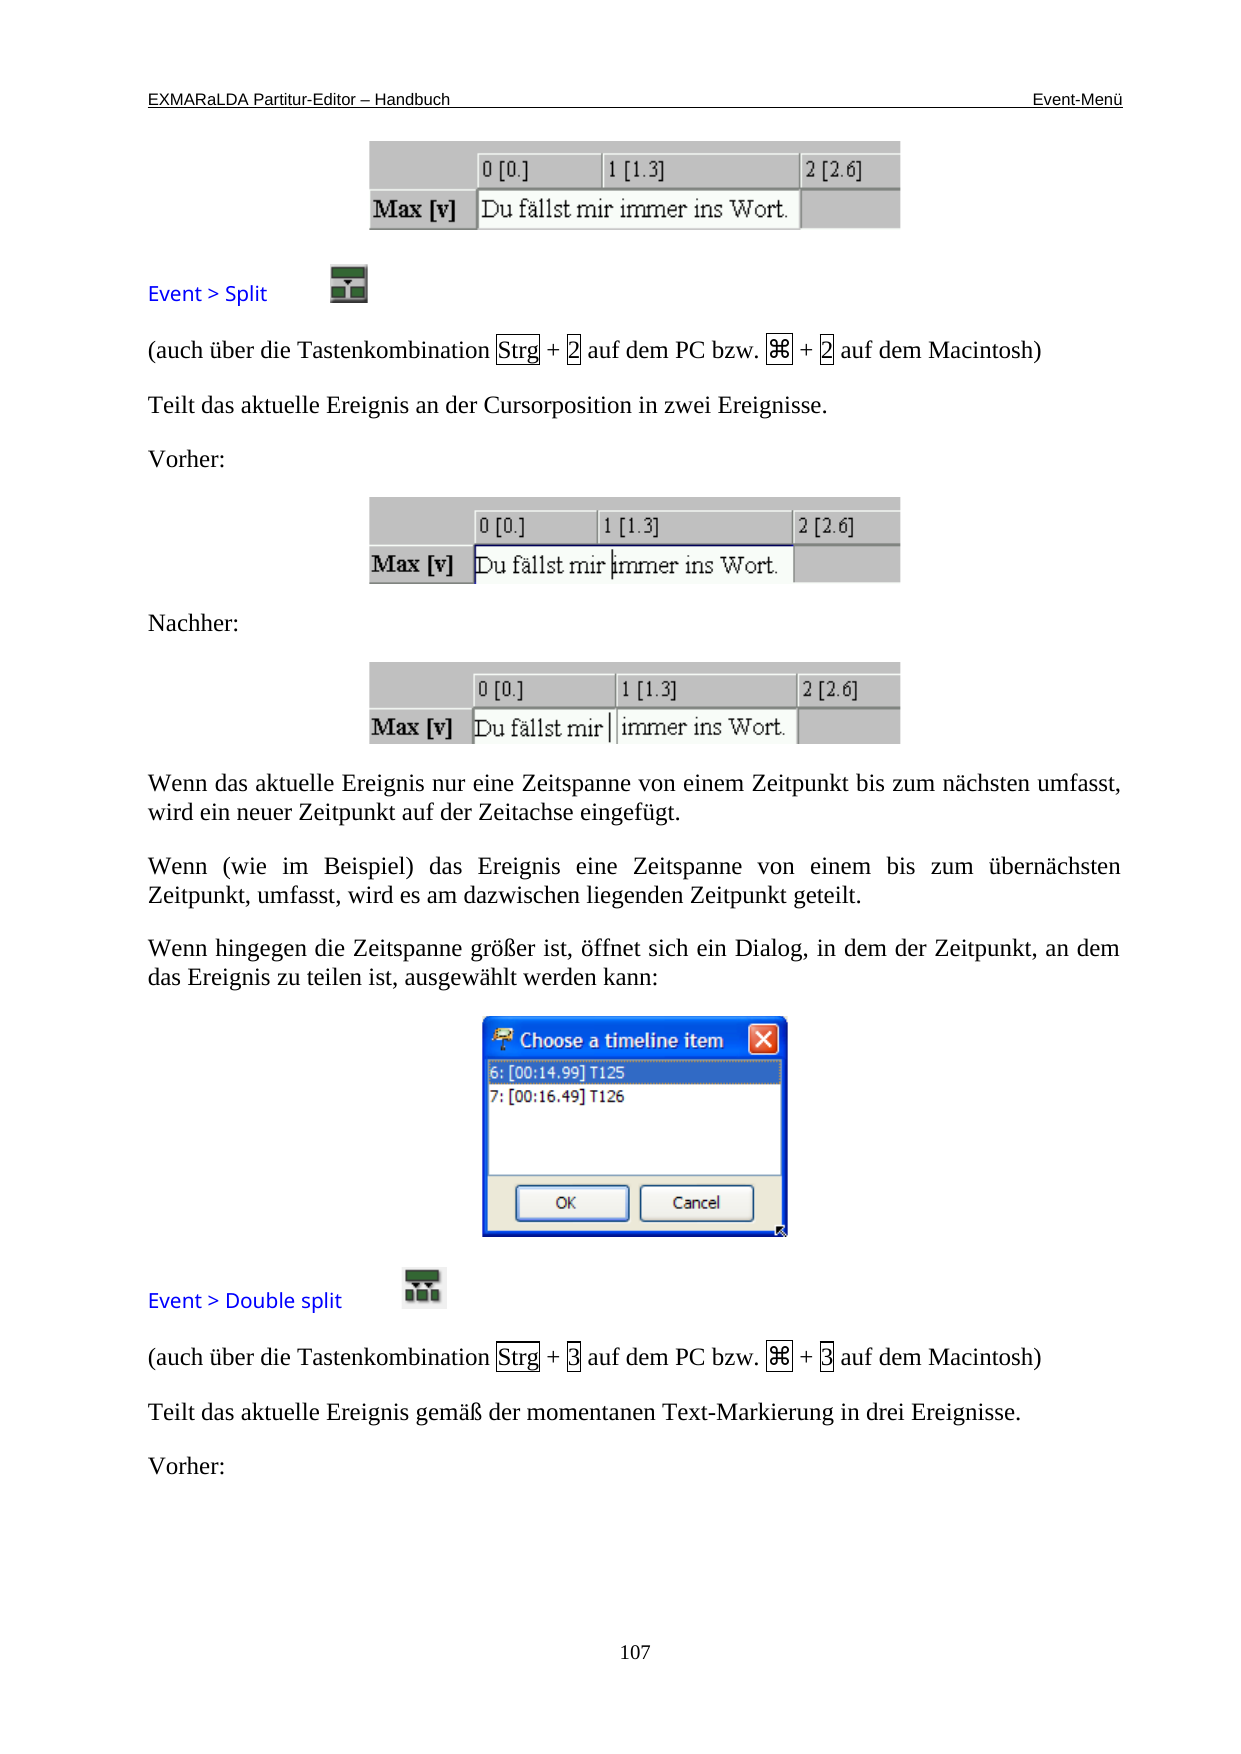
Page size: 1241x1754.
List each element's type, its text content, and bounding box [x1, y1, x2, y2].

picture [369, 497, 901, 584]
text (auch über die Tastenkombination Strg + 3 auf dem PC bzw. ⌘ + 3 auf dem Macintosh) [793, 1340, 1122, 1372]
text (auch über die Tastenkombination Strg + 3 auf dem PC bzw. ⌘ + 3 auf dem Macintosh) [148, 1340, 766, 1372]
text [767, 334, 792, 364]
text (auch über die Tastenkombination Strg + 2 auf dem PC bzw. ⌘ + 2 auf dem Macintosh) [148, 333, 766, 365]
text (auch über die Tastenkombination Strg + 2 auf dem PC bzw. ⌘ + 2 auf dem Macintosh) [793, 333, 1122, 365]
picture [482, 1016, 788, 1237]
text Vorher: [148, 1451, 1122, 1480]
picture [330, 264, 368, 303]
subtitle Event > Split [148, 279, 1122, 308]
picture [401, 1267, 447, 1309]
text Vorher: [148, 444, 1122, 472]
subtitle Event > Double split [148, 1286, 1122, 1315]
picture [369, 662, 901, 744]
text Wenn das aktuelle Ereignis nur eine Zeitspanne von einem Zeitpunkt bis zum nächsten umfasst, wird ein neuer Zeitpunkt auf der Zeitachse eingefügt. [148, 768, 1122, 826]
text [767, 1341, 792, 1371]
picture [369, 141, 901, 230]
text Wenn (wie im Beispiel) das Ereignis eine Zeitspanne von einem bis zum übernächsten Zeitpunkt, umfasst, wird es am dazwischen liegenden Zeitpunkt geteilt. [148, 851, 1122, 908]
text Teilt das aktuelle Ereignis an der Cursorposition in zwei Ereignisse. [148, 390, 1122, 419]
text Nachher: [148, 608, 1122, 637]
text Teilt das aktuelle Ereignis gemäß der momentanen Text-Markierung in drei Ereignisse. [148, 1397, 1122, 1426]
text Wenn hingegen die Zeitspanne größer ist, öffnet sich ein Dialog, in dem der Zeitpunkt, an dem das Ereignis zu teilen ist, ausgewählt werden kann: [148, 933, 1122, 991]
